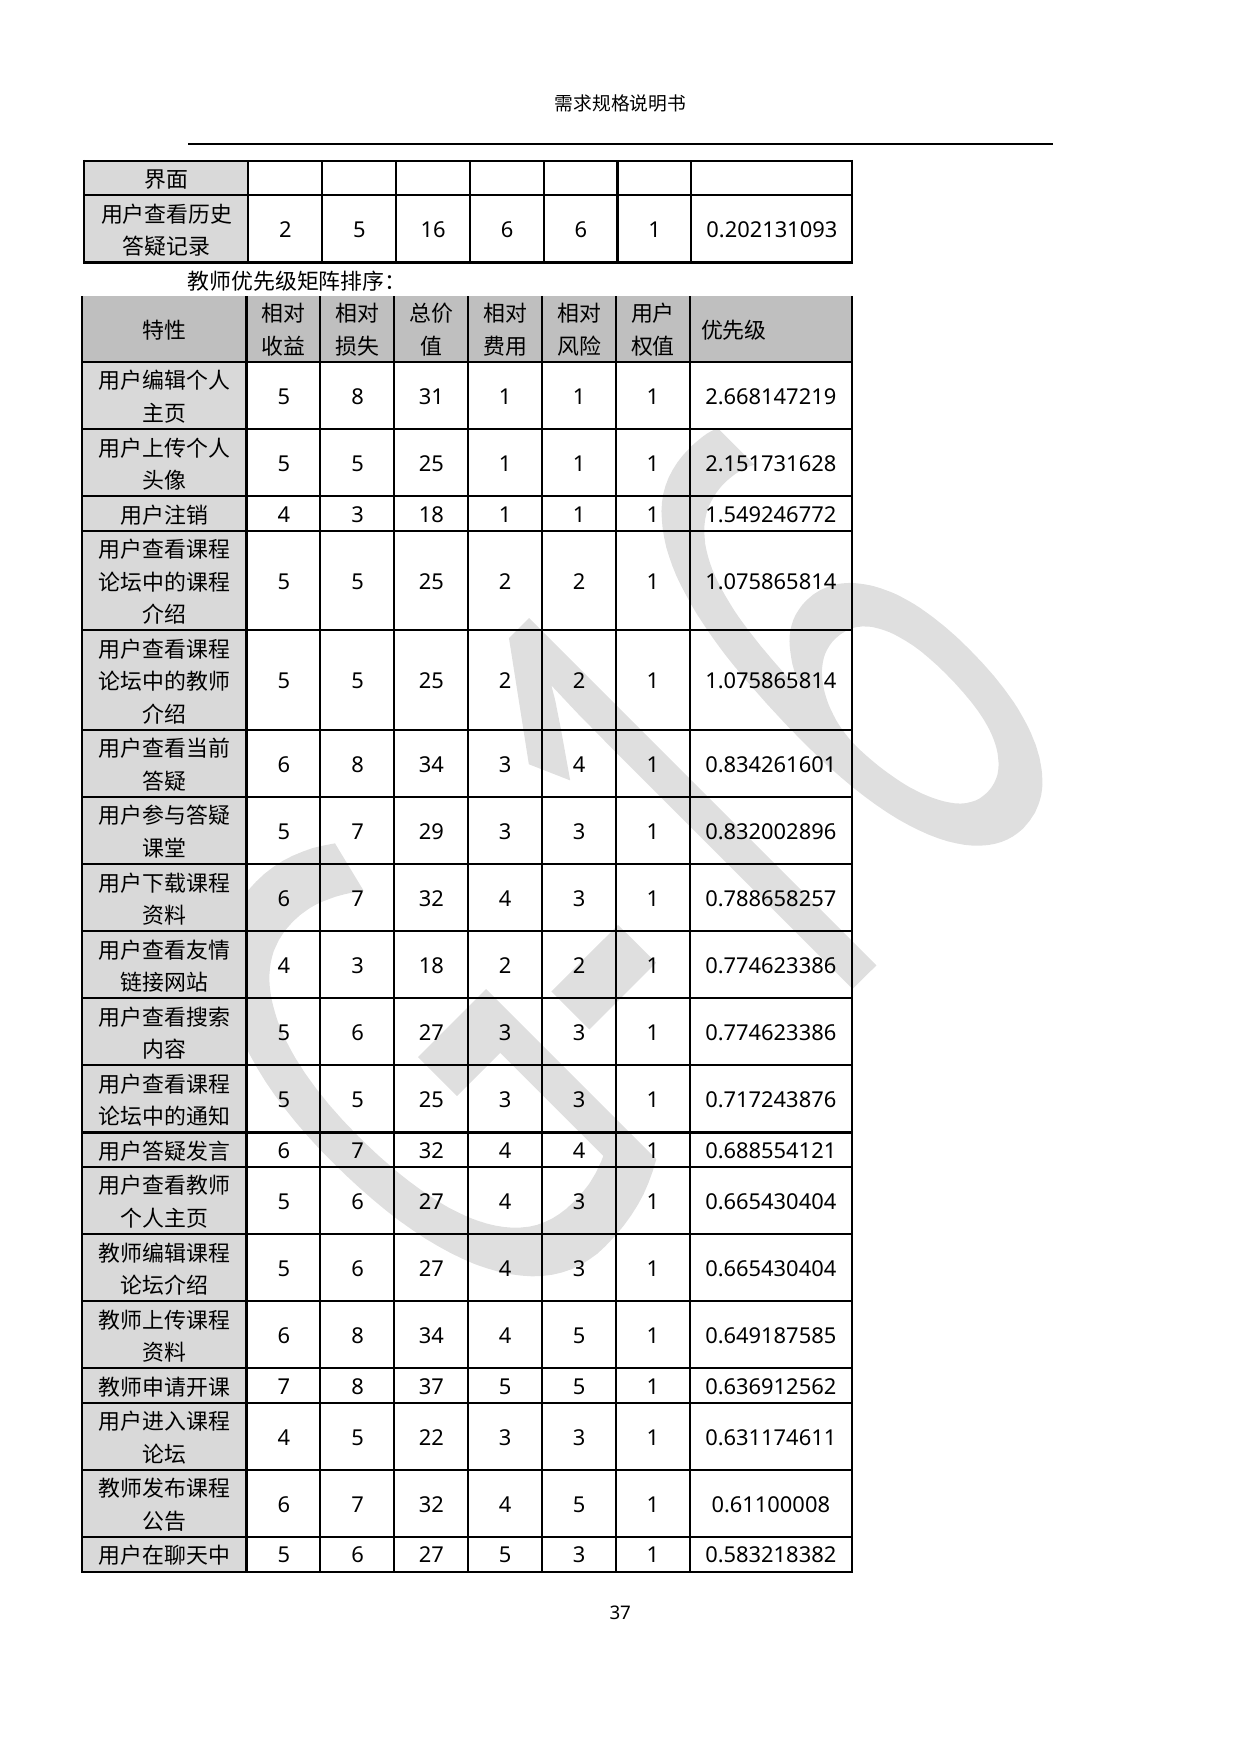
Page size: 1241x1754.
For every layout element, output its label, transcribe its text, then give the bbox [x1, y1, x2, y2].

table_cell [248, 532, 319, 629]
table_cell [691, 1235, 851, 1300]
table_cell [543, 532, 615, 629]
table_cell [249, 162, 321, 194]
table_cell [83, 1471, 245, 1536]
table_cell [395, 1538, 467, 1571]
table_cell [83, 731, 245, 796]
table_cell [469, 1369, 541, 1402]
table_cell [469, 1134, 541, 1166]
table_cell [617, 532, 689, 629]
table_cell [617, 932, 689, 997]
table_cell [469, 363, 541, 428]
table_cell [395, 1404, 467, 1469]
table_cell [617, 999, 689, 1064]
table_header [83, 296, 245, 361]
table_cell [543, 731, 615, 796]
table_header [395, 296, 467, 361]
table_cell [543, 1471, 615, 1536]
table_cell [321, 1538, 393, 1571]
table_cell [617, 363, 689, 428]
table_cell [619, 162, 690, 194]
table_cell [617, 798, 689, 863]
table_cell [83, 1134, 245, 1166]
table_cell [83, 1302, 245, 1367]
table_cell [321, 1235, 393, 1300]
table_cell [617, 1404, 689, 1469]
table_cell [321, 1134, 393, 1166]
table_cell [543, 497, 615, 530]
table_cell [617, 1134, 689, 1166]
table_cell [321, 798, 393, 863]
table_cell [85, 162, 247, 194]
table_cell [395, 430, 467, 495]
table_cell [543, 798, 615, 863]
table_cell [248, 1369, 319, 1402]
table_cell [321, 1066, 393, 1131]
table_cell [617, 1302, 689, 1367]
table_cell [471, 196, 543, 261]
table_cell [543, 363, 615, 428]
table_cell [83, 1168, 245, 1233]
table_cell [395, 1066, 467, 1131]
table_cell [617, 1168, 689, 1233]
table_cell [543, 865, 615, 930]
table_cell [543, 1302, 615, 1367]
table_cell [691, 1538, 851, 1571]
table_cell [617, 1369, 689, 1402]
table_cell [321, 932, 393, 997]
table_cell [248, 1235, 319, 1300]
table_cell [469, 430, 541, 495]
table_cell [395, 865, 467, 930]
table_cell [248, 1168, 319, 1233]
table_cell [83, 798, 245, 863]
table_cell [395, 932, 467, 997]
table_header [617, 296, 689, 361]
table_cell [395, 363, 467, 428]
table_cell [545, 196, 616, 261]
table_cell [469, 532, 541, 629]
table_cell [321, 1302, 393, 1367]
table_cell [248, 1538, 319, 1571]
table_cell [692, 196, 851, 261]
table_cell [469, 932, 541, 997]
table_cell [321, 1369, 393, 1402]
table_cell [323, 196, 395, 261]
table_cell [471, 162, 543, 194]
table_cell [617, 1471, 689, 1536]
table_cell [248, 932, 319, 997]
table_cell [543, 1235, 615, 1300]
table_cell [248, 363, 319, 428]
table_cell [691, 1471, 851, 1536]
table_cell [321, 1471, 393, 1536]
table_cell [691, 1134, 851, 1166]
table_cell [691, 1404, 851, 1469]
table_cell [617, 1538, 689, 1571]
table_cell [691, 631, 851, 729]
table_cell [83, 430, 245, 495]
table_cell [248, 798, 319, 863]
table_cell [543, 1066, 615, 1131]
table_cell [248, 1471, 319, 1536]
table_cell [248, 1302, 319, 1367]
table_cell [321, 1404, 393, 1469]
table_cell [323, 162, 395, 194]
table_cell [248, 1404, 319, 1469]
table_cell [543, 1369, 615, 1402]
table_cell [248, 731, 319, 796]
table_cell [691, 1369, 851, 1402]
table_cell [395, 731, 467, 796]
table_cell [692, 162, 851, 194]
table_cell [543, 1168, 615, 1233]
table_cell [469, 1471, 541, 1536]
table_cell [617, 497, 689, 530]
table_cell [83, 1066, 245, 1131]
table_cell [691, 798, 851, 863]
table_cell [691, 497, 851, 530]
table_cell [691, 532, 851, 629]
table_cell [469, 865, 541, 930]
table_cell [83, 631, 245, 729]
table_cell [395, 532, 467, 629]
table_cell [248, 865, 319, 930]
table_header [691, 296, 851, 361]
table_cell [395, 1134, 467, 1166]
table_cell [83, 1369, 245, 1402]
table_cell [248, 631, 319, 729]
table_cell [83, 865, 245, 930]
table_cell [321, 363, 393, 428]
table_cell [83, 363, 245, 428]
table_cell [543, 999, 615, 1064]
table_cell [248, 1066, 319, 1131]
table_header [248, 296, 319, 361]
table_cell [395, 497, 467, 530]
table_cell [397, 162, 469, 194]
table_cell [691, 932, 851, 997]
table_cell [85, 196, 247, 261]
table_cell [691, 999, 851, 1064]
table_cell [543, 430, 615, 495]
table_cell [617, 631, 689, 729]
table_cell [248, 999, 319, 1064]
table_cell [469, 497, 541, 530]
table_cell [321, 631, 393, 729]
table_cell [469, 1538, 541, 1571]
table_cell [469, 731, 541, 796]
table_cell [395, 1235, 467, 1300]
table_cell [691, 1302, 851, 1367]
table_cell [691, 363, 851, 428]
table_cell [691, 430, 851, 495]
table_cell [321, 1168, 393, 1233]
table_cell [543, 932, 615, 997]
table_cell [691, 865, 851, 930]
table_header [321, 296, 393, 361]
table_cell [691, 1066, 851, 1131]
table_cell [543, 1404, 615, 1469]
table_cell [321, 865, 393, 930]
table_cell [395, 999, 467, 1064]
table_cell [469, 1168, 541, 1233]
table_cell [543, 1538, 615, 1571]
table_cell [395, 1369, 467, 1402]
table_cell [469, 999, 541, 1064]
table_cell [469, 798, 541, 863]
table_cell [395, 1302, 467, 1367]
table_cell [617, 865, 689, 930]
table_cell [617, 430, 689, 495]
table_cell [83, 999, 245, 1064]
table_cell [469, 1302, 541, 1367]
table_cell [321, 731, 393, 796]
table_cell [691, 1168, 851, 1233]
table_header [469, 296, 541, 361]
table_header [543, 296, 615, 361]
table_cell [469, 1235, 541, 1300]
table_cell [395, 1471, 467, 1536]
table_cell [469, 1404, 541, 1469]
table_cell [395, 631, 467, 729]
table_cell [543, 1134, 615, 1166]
text 教师优先级矩阵排序： [187, 263, 1053, 296]
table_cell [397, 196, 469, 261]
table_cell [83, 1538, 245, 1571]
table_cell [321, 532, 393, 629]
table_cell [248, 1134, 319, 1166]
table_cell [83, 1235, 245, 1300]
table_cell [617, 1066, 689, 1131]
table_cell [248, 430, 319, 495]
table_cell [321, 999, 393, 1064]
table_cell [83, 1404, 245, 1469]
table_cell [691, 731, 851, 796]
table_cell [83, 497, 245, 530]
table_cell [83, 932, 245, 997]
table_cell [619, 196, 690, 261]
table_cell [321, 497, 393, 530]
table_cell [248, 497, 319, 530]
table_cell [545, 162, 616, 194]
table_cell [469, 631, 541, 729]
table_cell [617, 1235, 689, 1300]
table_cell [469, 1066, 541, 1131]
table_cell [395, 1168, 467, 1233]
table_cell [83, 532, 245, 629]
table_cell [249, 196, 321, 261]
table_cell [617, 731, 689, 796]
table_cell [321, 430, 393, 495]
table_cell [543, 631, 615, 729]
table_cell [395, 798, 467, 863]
